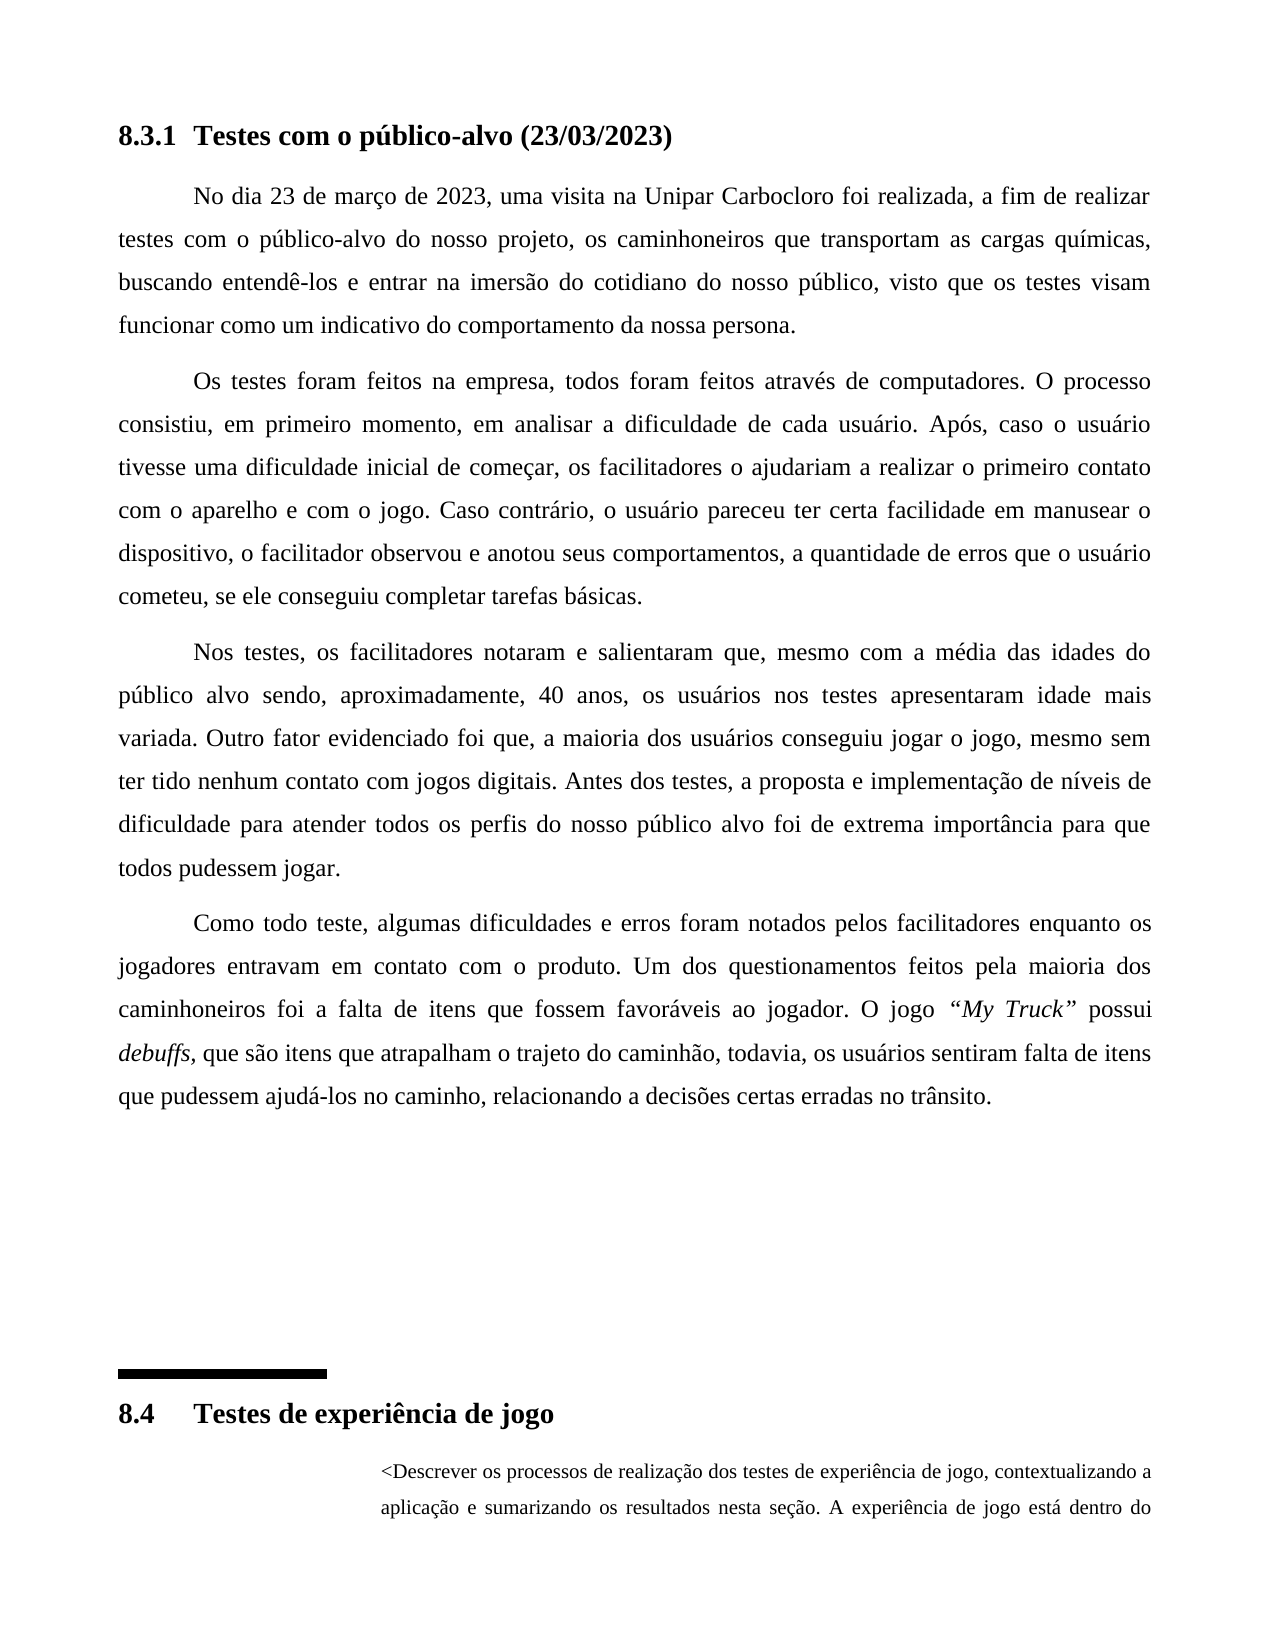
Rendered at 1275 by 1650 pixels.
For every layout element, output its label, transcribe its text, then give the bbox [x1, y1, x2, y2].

text 8.3.1 Testes com o público-alvo (23/03/2023) [118, 118, 1152, 152]
list Testes de experiência de jogo [118, 1396, 1152, 1429]
text No dia 23 de março de 2023, uma visita na Unipar Carbocloro foi realizada, a fim de realizar testes com o público-alvo do nosso projeto, os caminhoneiros que transportam as cargas químicas, buscando entendê-los e entrar na imersão do cotidiano do nosso público, visto que os testes visam funcionar como um indicativo do comportamento da nossa persona. [118, 181, 1152, 339]
text Nos testes, os facilitadores notaram e salientaram que, mesmo com a média das idades do público alvo sendo, aproximadamente, 40 anos, os usuários nos testes apresentaram idade mais variada. Outro fator evidenciado foi que, a maioria dos usuários conseguiu jogar o jogo, mesmo sem ter tido nenhum contato com jogos digitais. Antes dos testes, a proposta e implementação de níveis de dificuldade para atender todos os perfis do nosso público alvo foi de extrema importância para que todos pudessem jogar. [118, 637, 1152, 881]
text Os testes foram feitos na empresa, todos foram feitos através de computadores. O processo consistiu, em primeiro momento, em analisar a dificuldade de cada usuário. Após, caso o usuário tivesse uma dificuldade inicial de começar, os facilitadores o ajudariam a realizar o primeiro contato com o aparelho e com o jogo. Caso contrário, o usuário pareceu ter certa facilidade em manusear o dispositivo, o facilitador observou e anotou seus comportamentos, a quantidade de erros que o usuário cometeu, se ele conseguiu completar tarefas básicas. [118, 366, 1152, 610]
text Como todo teste, algumas dificuldades e erros foram notados pelos facilitadores enquanto os jogadores entravam em contato com o produto. Um dos questionamentos feitos pela maioria dos caminhoneiros foi a falta de itens que fossem favoráveis ao jogador. O jogo “My Truck” possui debuffs, que são itens que atrapalham o trajeto do caminhão, todavia, os usuários sentiram falta de itens que pudessem ajudá-los no caminho, relacionando a decisões certas erradas no trânsito. [118, 908, 1152, 1109]
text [381, 1459, 1152, 1519]
